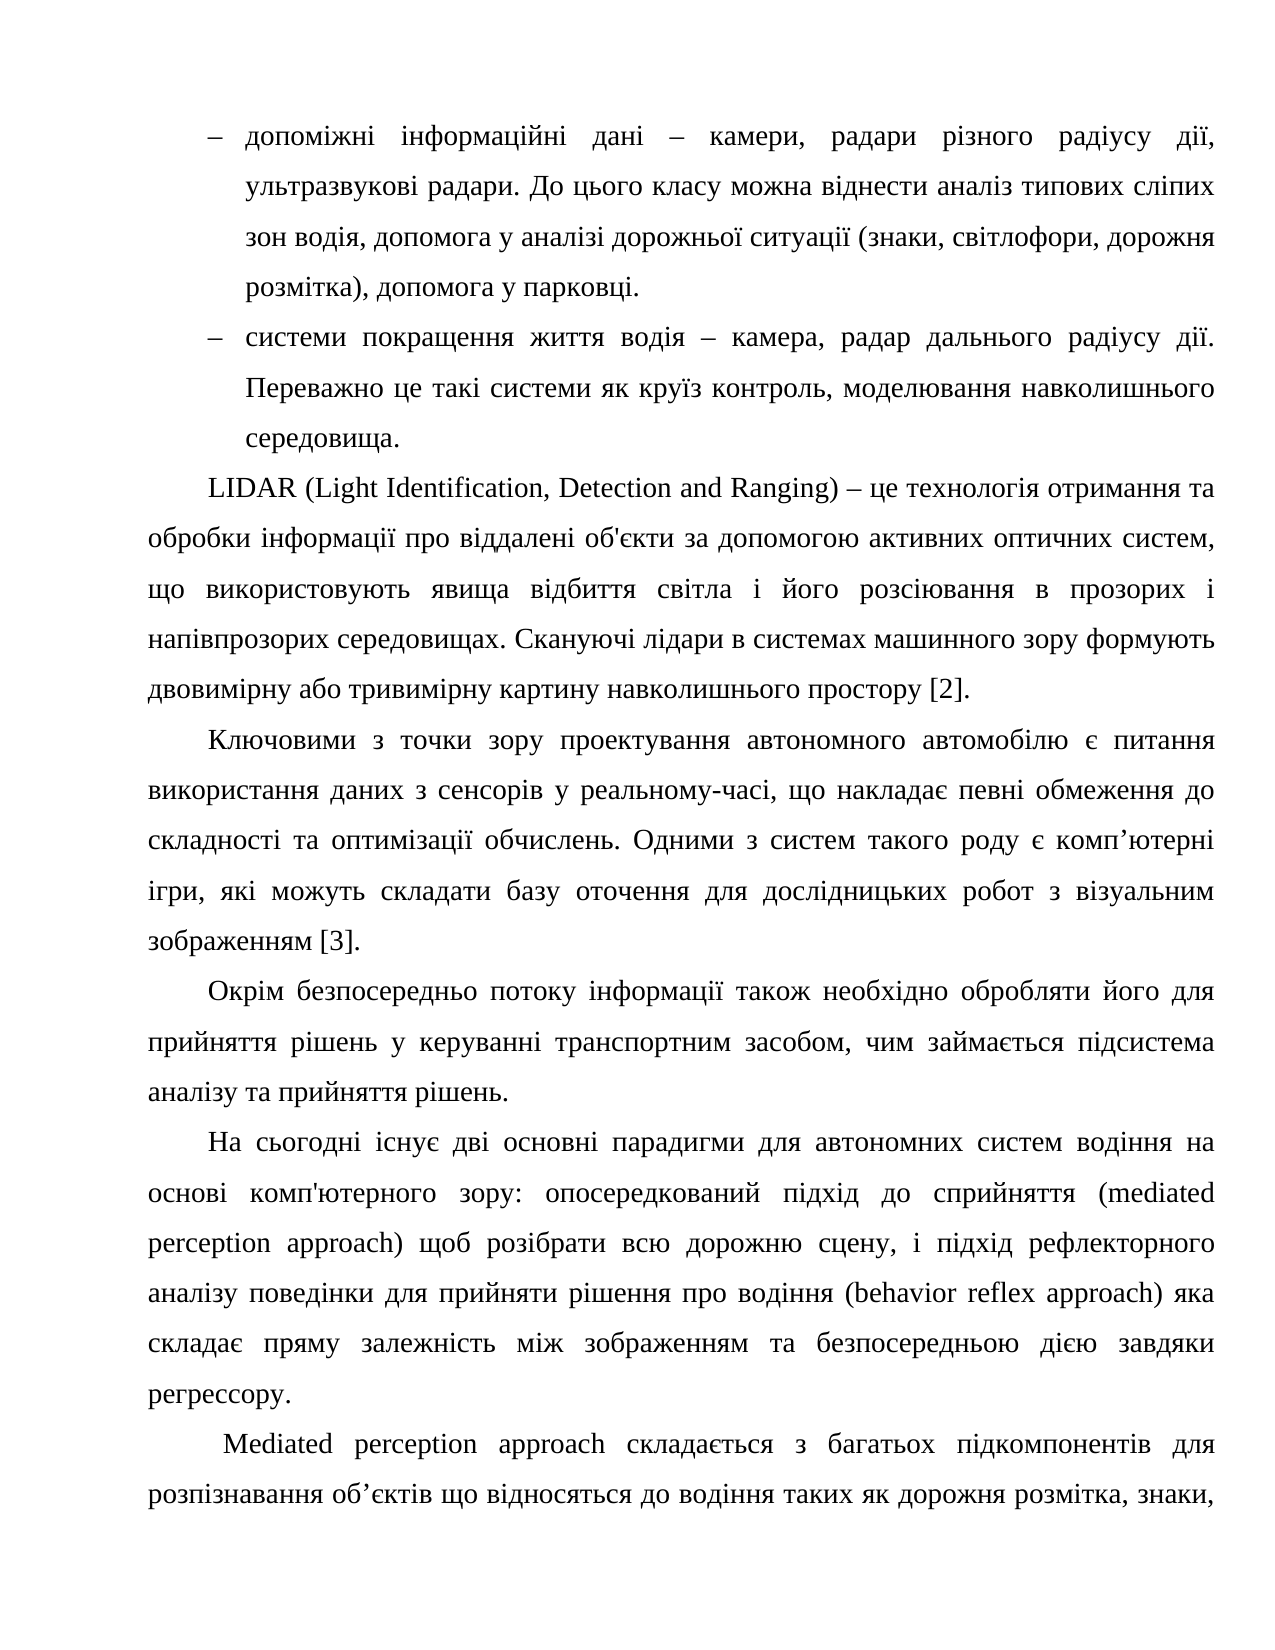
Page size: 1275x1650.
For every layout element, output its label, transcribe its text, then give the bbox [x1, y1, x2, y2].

text Окрім безпосередньо потоку інформації також необхідно обробляти його для прийняття рішень у керуванні транспортним засобом, чим займається підсистема аналізу та прийняття рішень. [148, 973, 1216, 1108]
text LIDAR (Light Identification, Detection and Ranging) – це технологія отримання та обробки інформації про віддалені об'єкти за допомогою активних оптичних систем, що використовують явища відбиття світла і його розсіювання в прозорих і напівпрозорих середовищах. Скануючі лідари в системах машинного зору формують двовимірну або тривимірну картину навколишнього простору [2]. [148, 470, 1216, 705]
list системи покращення життя водія – камера, радар дальнього радіусу дії. Переважно це такі системи як круїз контроль, моделювання навколишнього середовища. [208, 319, 1216, 453]
text Ключовими з точки зору проектування автономного автомобілю є питання використання даних з сенсорів у реальному-часі, що накладає певні обмеження до складності та оптимізації обчислень. Одними з систем такого роду є комп’ютерні ігри, які можуть складати базу оточення для дослідницьких робот з візуальним зображенням [3]. [148, 722, 1216, 957]
list допоміжні інформаційні дані – камери, радари різного радіусу дії, ультразвукові радари. До цього класу можна віднести аналіз типових сліпих зон водія, допомога у аналізі дорожньої ситуації (знаки, світлофори, дорожня розмітка), допомога у парковці. [208, 118, 1216, 303]
text На сьогодні існує дві основні парадигми для автономних систем водіння на основі комп'ютерного зору: опосередкований підхід до сприйняття (mediated perception approach) щоб розібрати всю дорожню сцену, і підхід рефлекторного аналізу поведінки для прийняти рішення про водіння (behavior reflex approach) яка складає пряму залежність між зображенням та безпосередньою дією завдяки регрессору. [148, 1124, 1216, 1409]
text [148, 1426, 1216, 1510]
